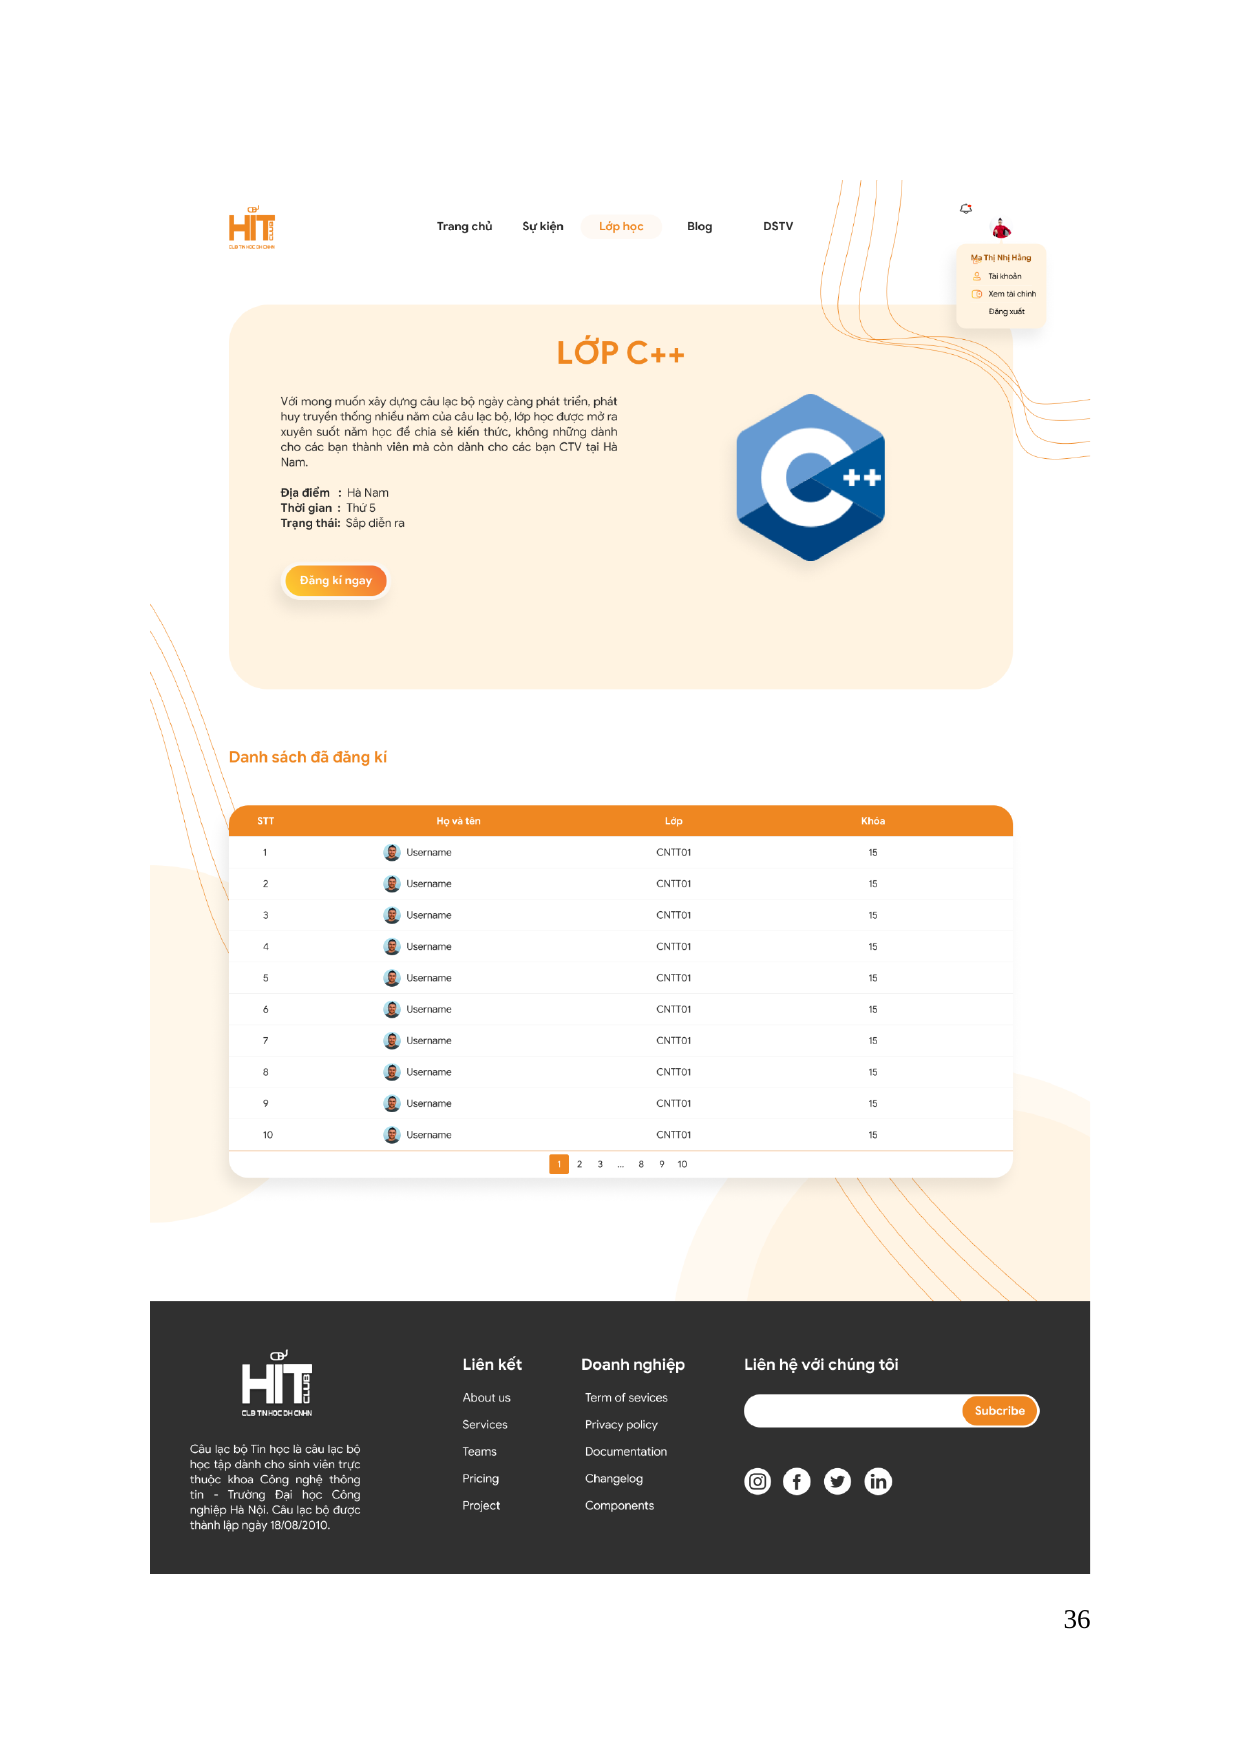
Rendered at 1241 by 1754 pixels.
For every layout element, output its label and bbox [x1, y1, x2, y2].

picture [150, 180, 1091, 1574]
